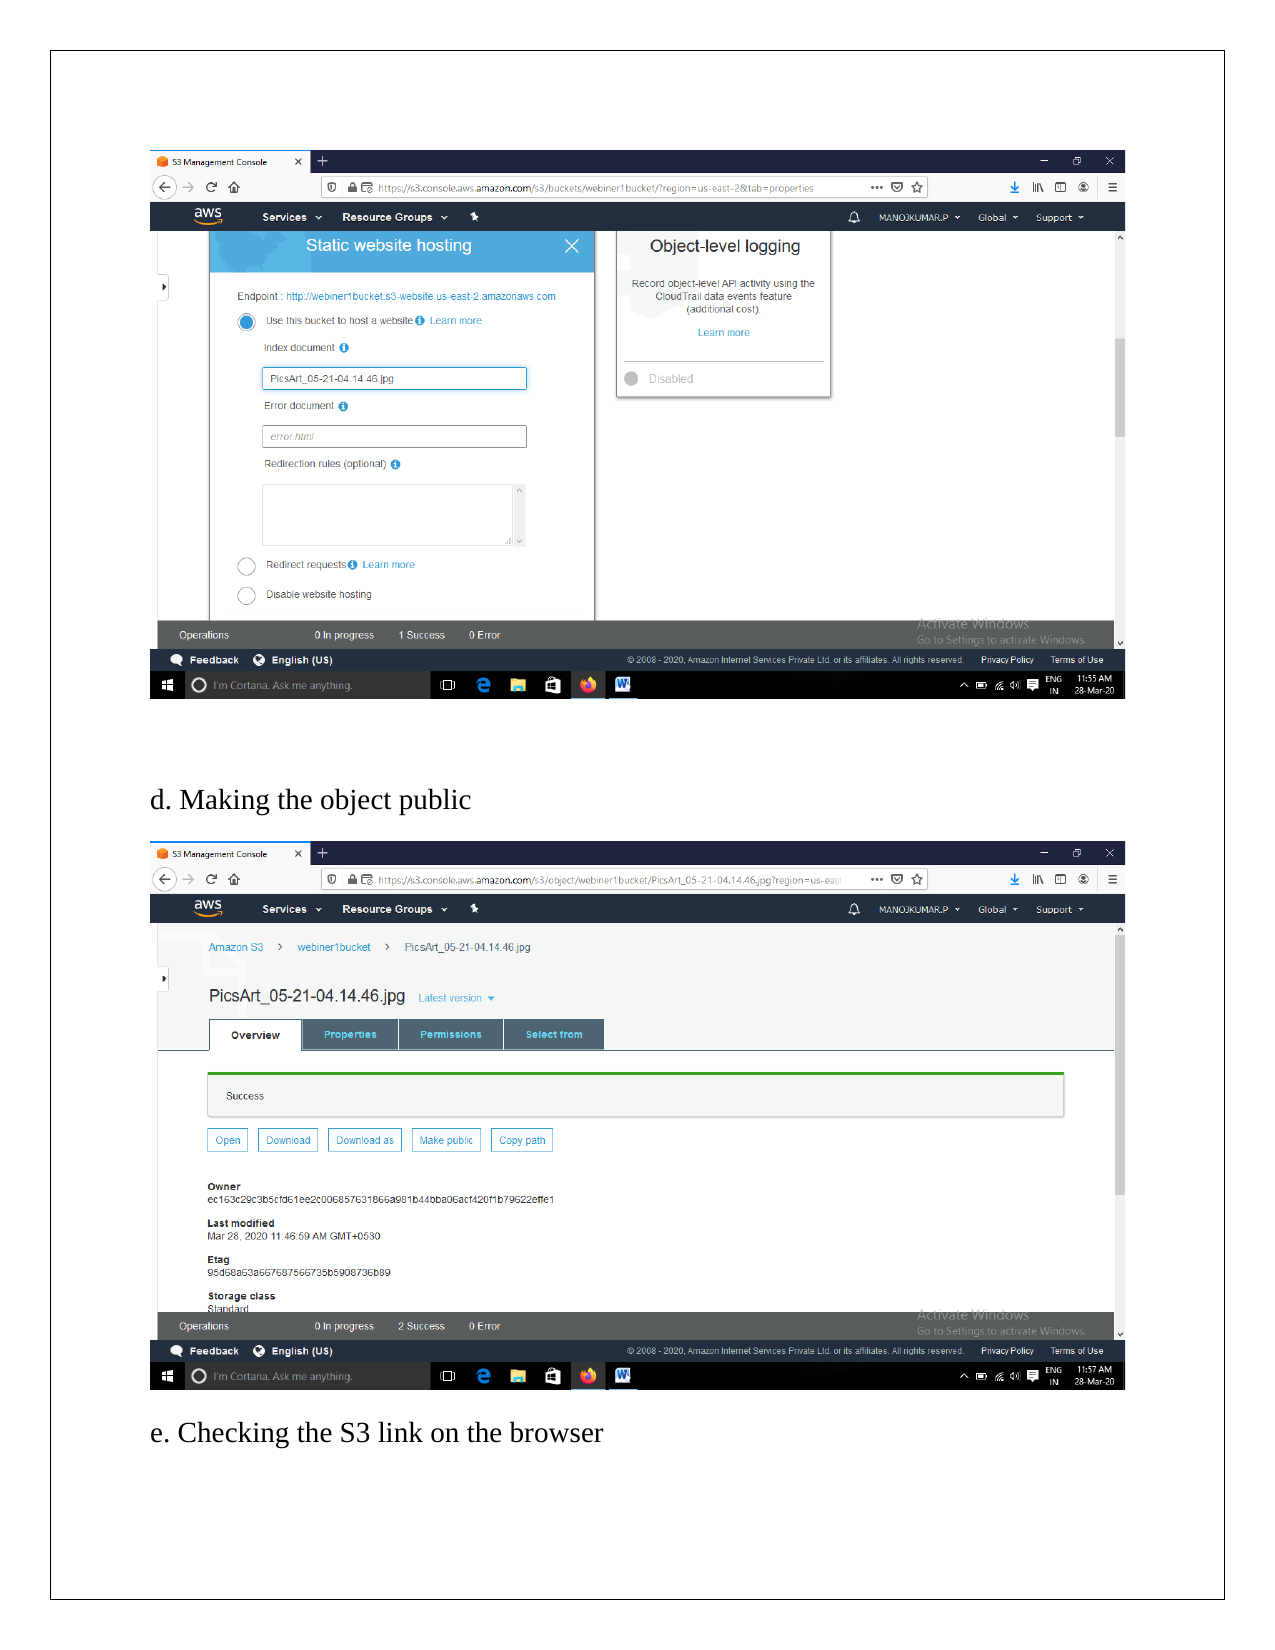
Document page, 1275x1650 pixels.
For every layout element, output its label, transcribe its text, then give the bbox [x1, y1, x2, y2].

text d. Making the object public [150, 782, 1125, 816]
picture [150, 150, 1125, 699]
text e. Checking the S3 link on the browser [150, 1415, 1125, 1448]
picture [150, 841, 1125, 1390]
